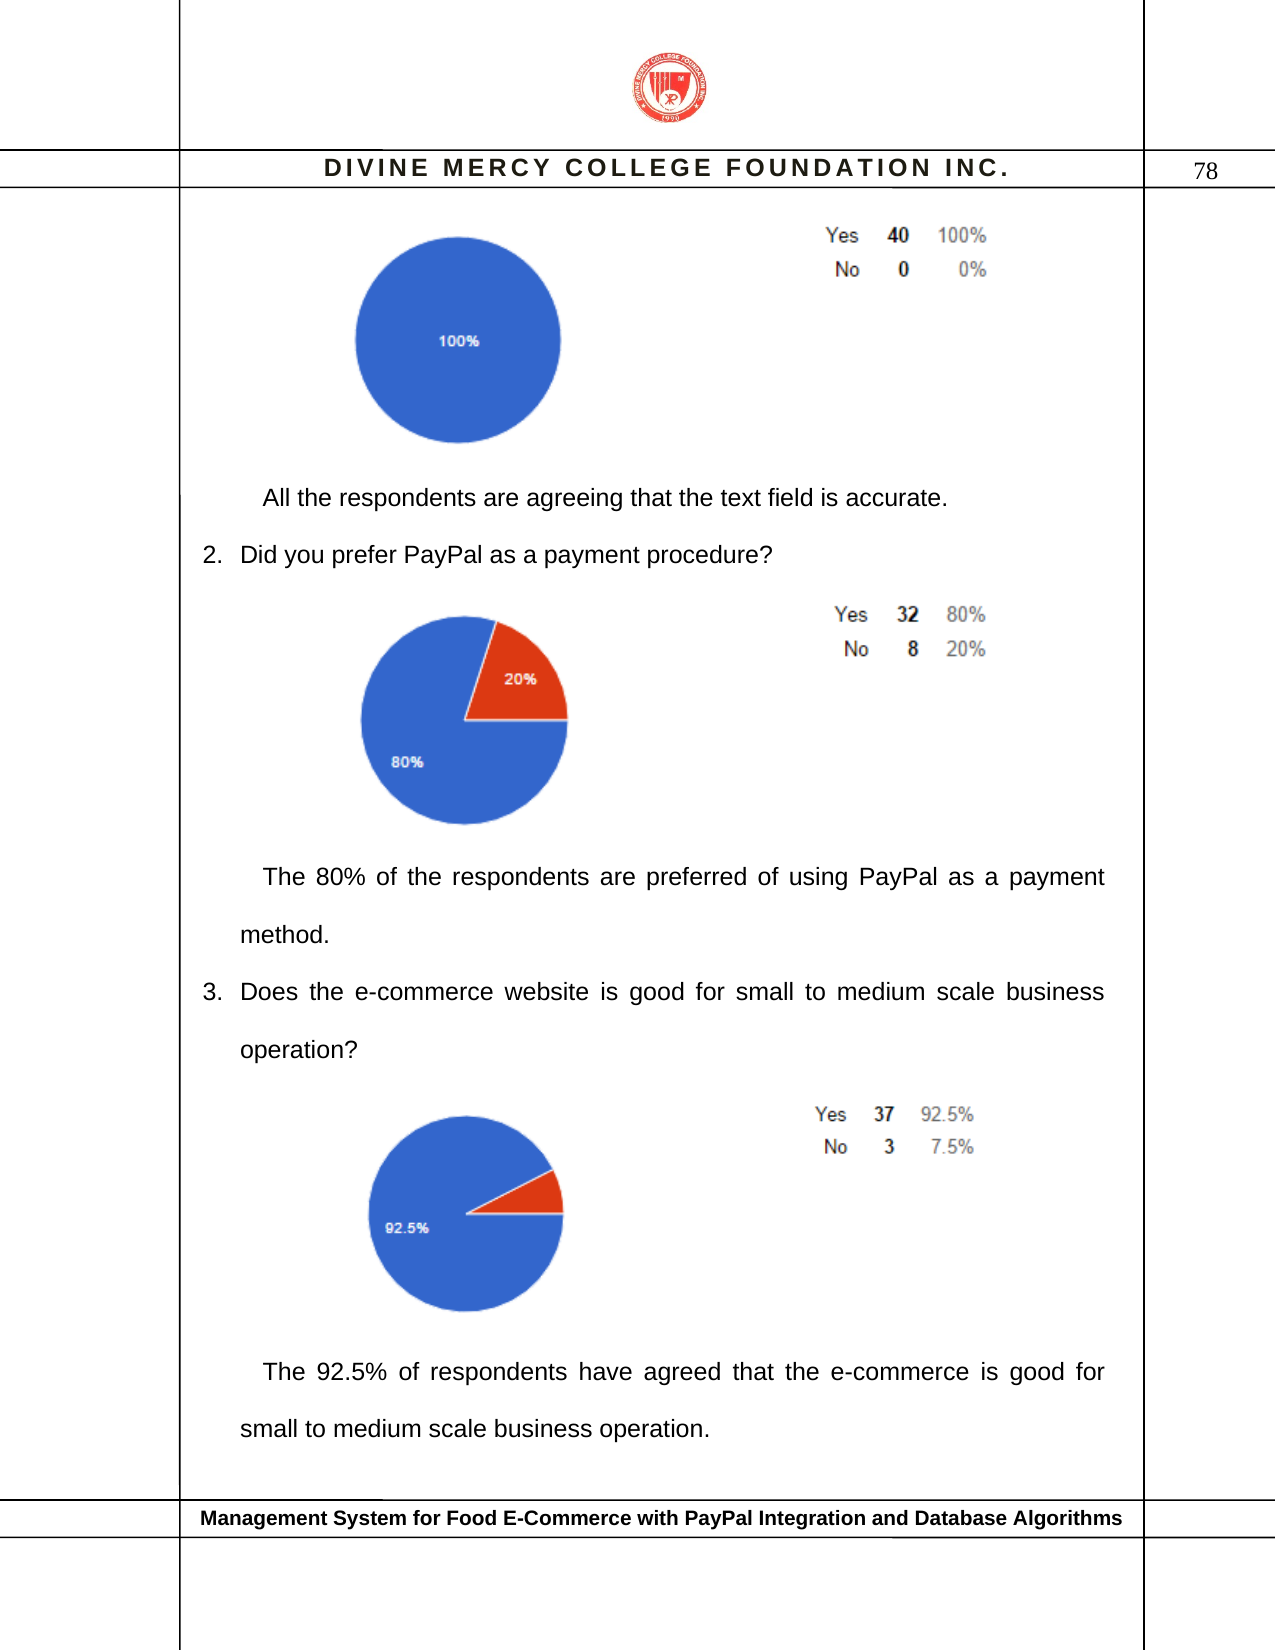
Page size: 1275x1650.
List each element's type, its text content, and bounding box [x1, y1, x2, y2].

picture [632, 52, 709, 123]
list All the respondents are agreeing that the text field is accurate. [240, 483, 1106, 512]
picture [348, 598, 998, 835]
list Did you prefer PayPal as a payment procedure? [202, 541, 1106, 569]
list The 80% of the respondents are preferred of using PayPal as a payment method. [240, 862, 1106, 948]
picture [362, 1092, 984, 1329]
picture [341, 218, 1005, 455]
list The 92.5% of respondents have agreed that the e-commerce is good for small to medium scale business operation. [240, 1357, 1106, 1443]
list Does the e-commerce website is good for small to medium scale business operation? [202, 977, 1106, 1063]
